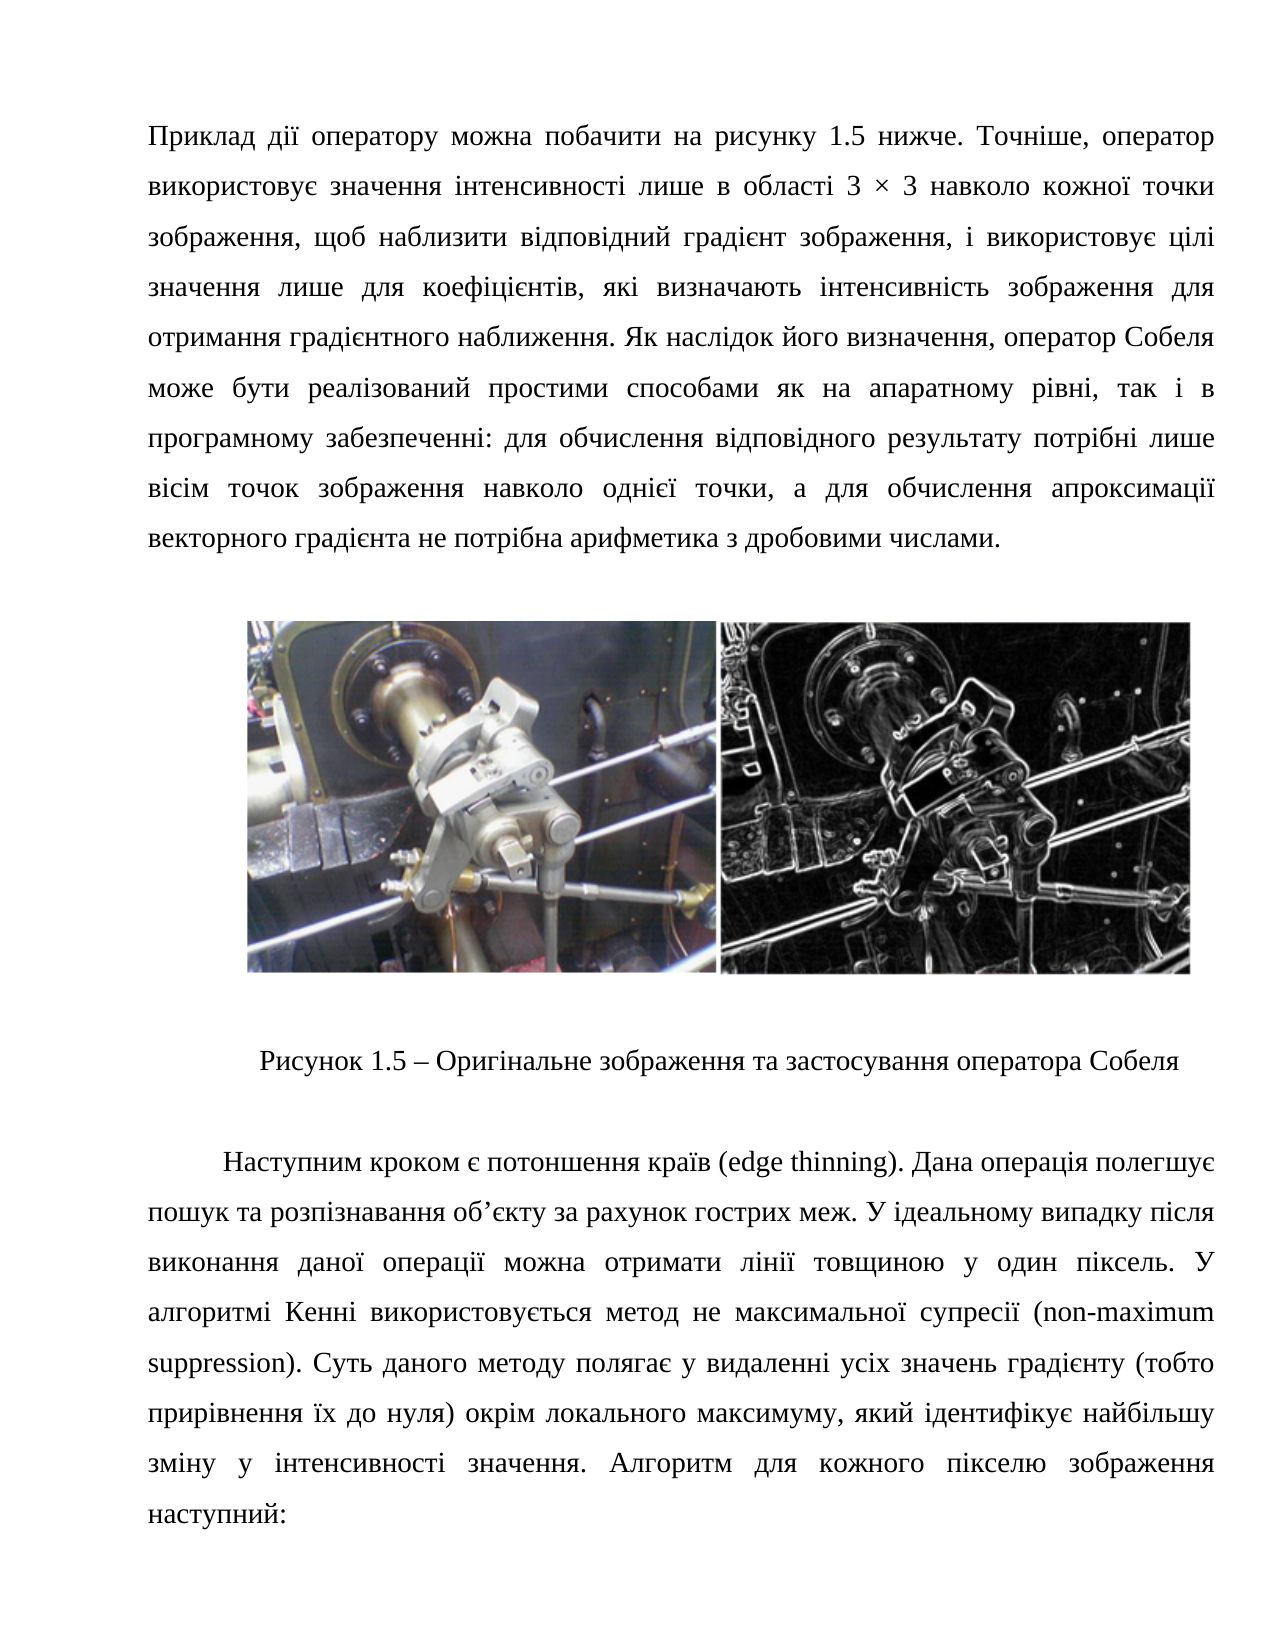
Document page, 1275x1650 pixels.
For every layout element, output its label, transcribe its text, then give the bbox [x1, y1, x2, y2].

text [148, 118, 1216, 554]
text Наступним кроком є потоншення країв (edge thinning). Дана операція полегшує пошук та розпізнавання об’єкту за рахунок гострих меж. У ідеальному випадку після виконання даної операції можна отримати лінії товщиною у один піксель. У алгоритмі Кенні використовується метод не максимальної супресії (non-maximum suppression). Суть даного методу полягає у видаленні усіх значень градієнту (тобто прирівнення їх до нуля) окрім локального максимуму, який ідентифікує найбільшу зміну у інтенсивності значення. Алгоритм для кожного пікселю зображення наступний: [148, 1144, 1216, 1529]
text Рисунок 1.5 – Оригінальне зображення та застосування оператора Собеля [148, 1043, 1216, 1077]
picture [247, 621, 1192, 976]
